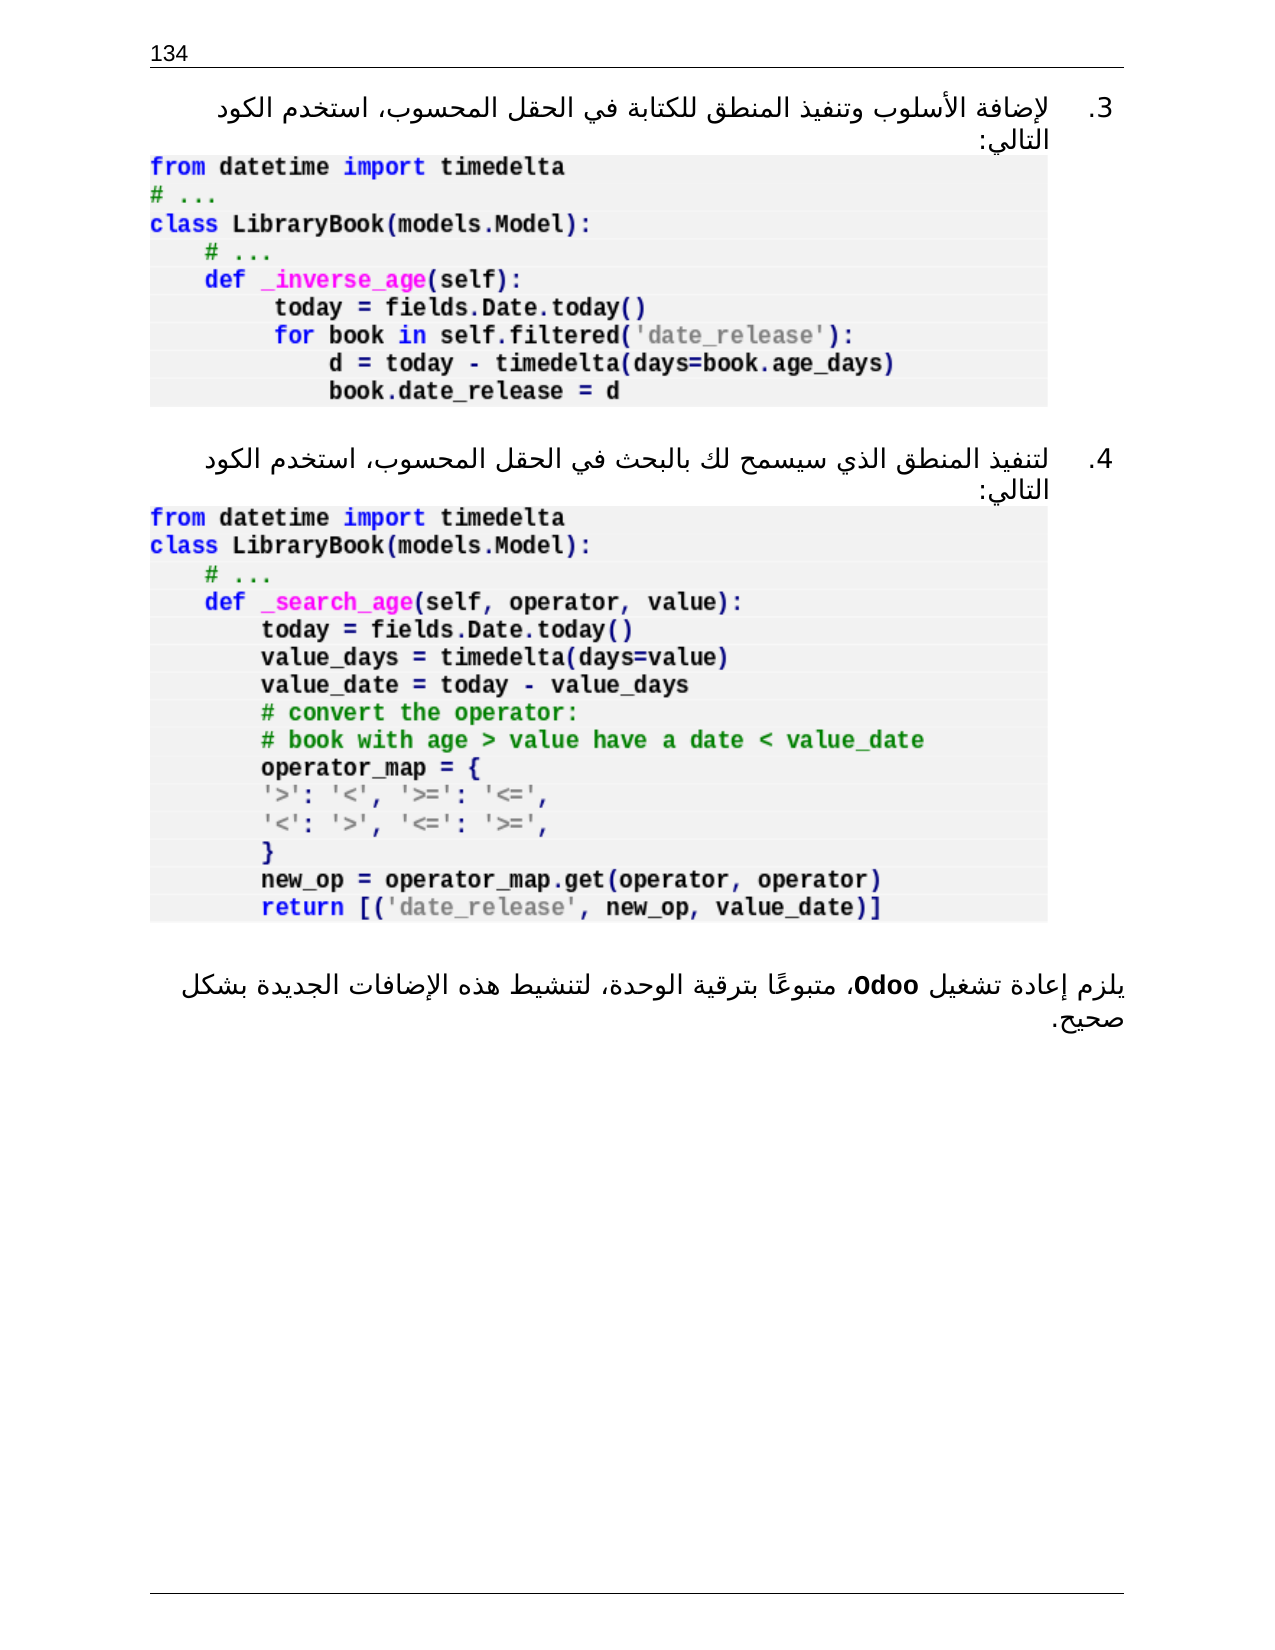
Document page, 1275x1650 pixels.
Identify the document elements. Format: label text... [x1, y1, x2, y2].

list لإضافة الأسلوب وتنفيذ المنطق للكتابة في الحقل المحسوب، استخدم الكود التالي: [150, 92, 1087, 156]
list لتنفيذ المنطق الذي سيسمح لك بالبحث في الحقل المحسوب، استخدم الكود التالي: [150, 443, 1087, 506]
text يلزم إعادة تشغيل Odoo، متبوعًا بترقية الوحدة، لتنشيط هذه الإضافات الجديدة بشكل صحيح. [150, 969, 1125, 1034]
